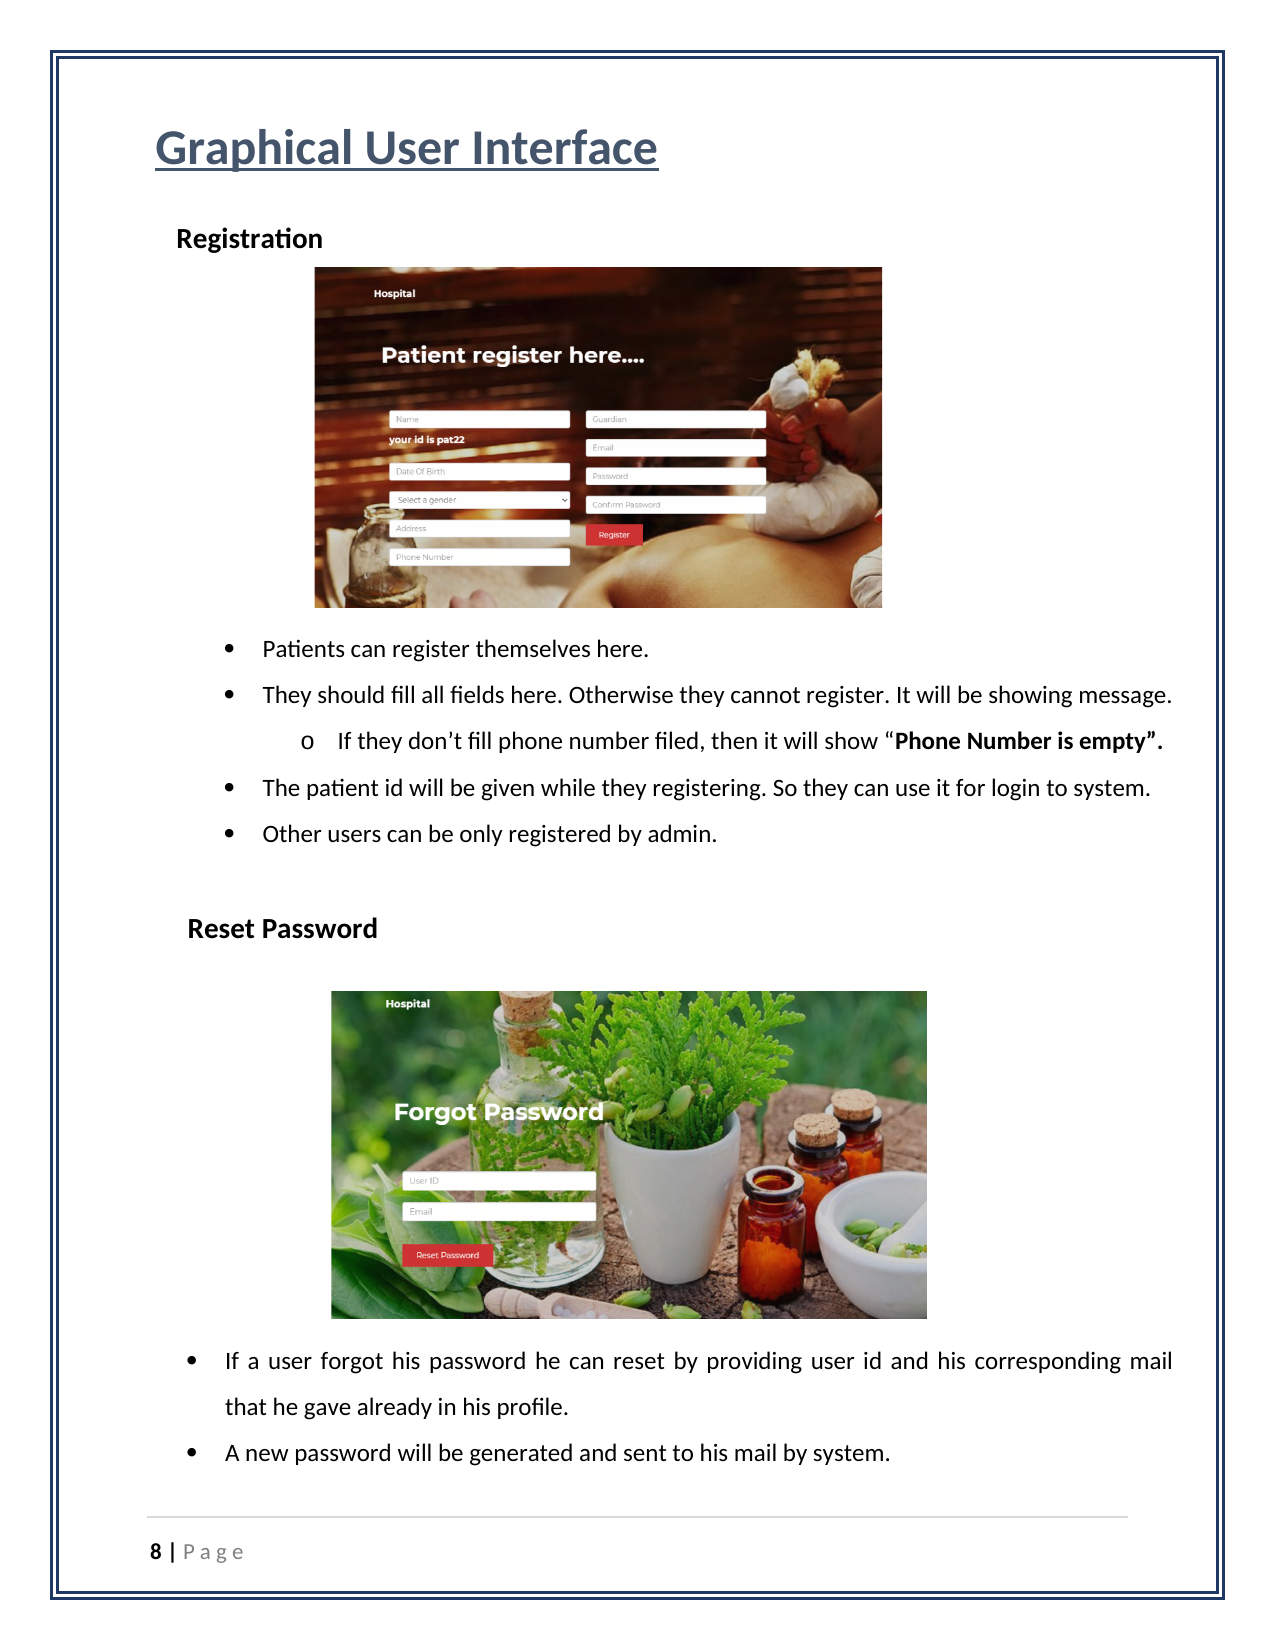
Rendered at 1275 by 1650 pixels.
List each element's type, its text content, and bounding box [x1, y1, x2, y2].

picture [314, 267, 883, 608]
picture [331, 991, 927, 1319]
list The patient id will be given while they registering. So they can use it for login to system. [225, 773, 1175, 803]
list If a user forgot his password he can reset by providing user id and his corresponding mail that he gave already in his profile. [187, 1345, 1175, 1422]
text Registration [150, 220, 1175, 256]
list Patients can register themselves here. [225, 633, 1175, 664]
text Reset Password [187, 910, 1175, 945]
list If they don’t fill phone number filed, then it will show “Phone Number is empty”. [300, 725, 1175, 757]
text Graphical User Interface [150, 116, 1175, 177]
list A new password will be generated and sent to his mail by system. [187, 1437, 1175, 1467]
list Other users can be only registered by admin. [225, 818, 1175, 849]
list They should fill all fields here. Otherwise they cannot register. It will be showing message. [225, 679, 1175, 710]
